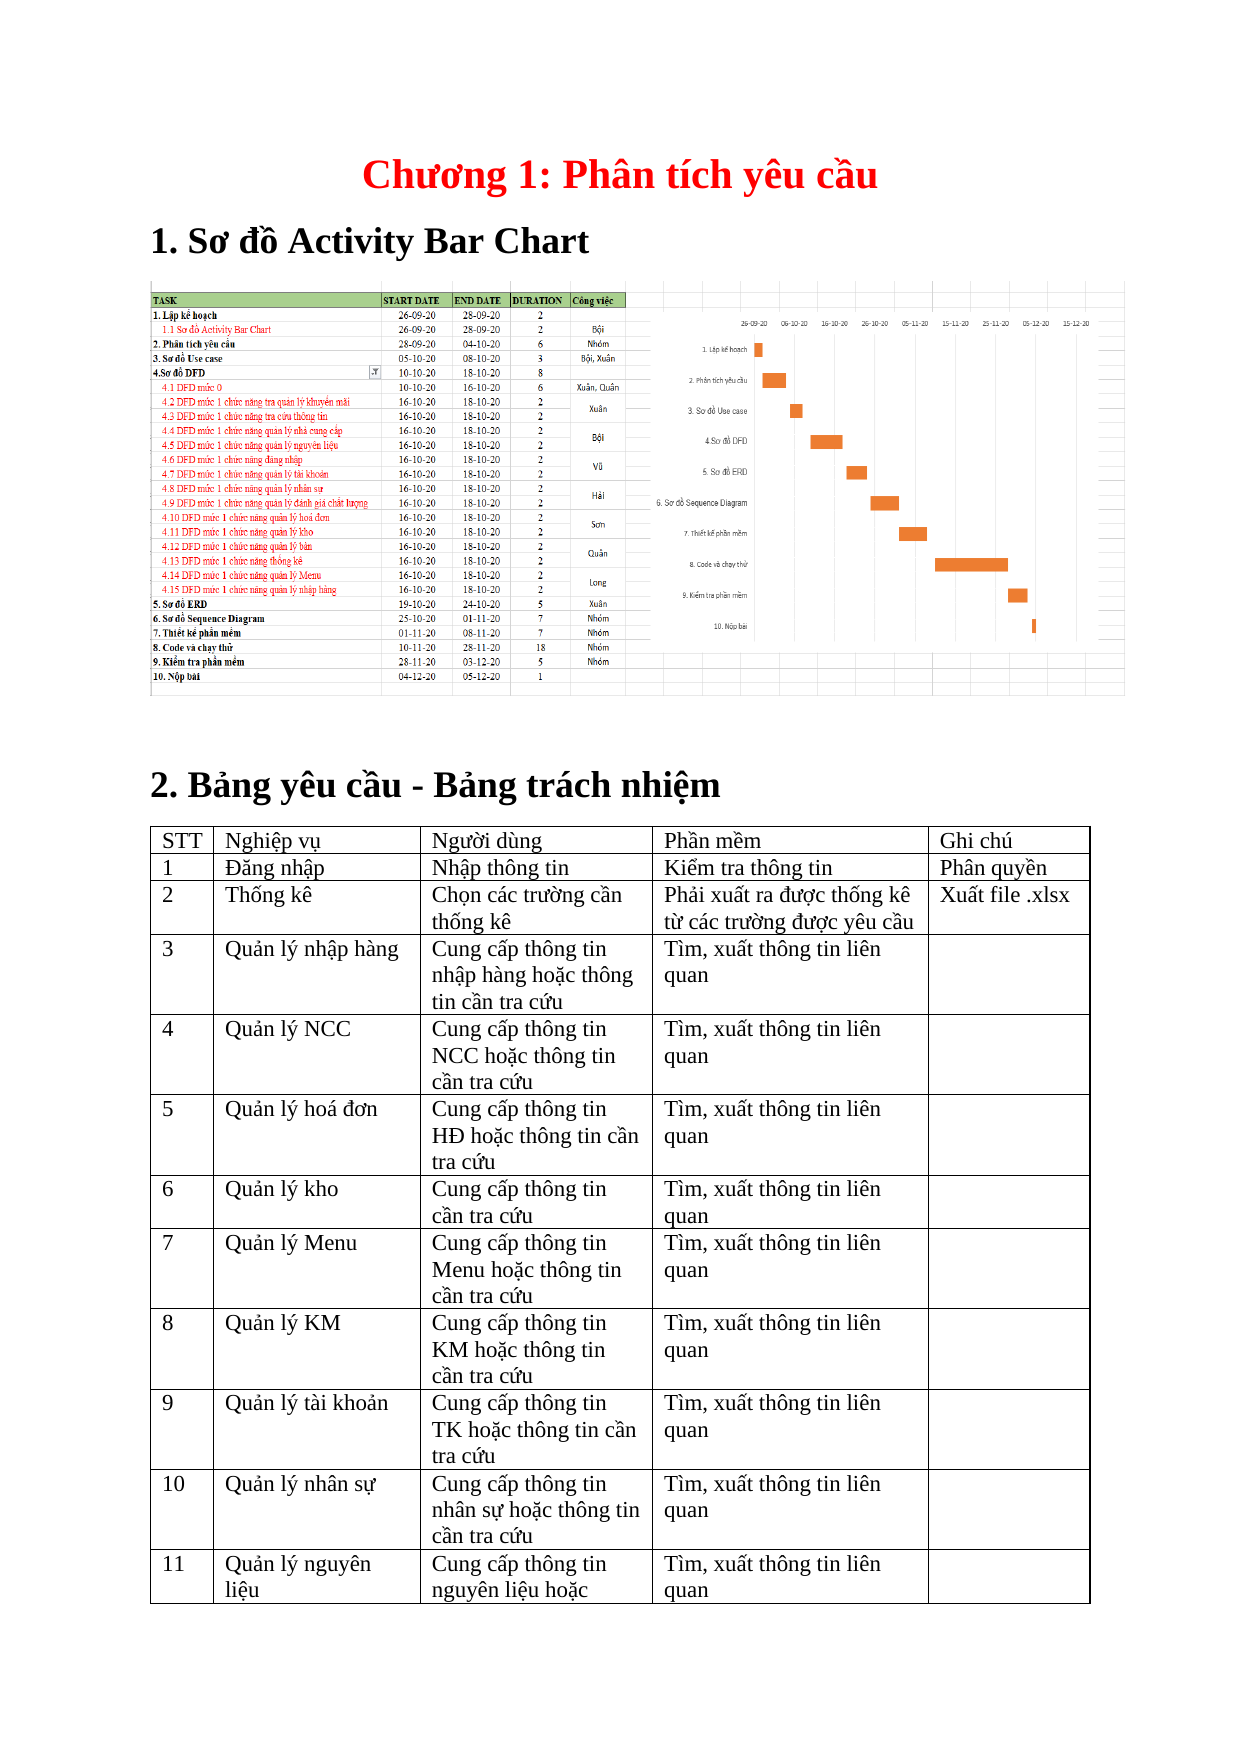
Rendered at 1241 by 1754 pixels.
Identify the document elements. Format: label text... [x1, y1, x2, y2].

table_cell Quản lý tài khoản [214, 1390, 420, 1468]
table_cell [929, 935, 1089, 1014]
table_cell Chọn các trường cần thống kê [421, 881, 652, 934]
table_cell Tìm, xuất thông tin liên quan [653, 1390, 928, 1468]
table_cell [929, 1390, 1089, 1468]
table_cell Quản lý nhập hàng [214, 935, 420, 1014]
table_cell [653, 1550, 928, 1602]
table_cell 8 [151, 1309, 213, 1388]
table_cell [929, 1550, 1089, 1602]
table_cell Tìm, xuất thông tin liên quan [653, 1095, 928, 1174]
table_header Phần mềm [653, 827, 928, 853]
table_cell Quản lý kho [214, 1176, 420, 1228]
table_cell Quản lý hoá đơn [214, 1095, 420, 1174]
table_cell [929, 1470, 1089, 1549]
table_cell Cung cấp thông tin nhập hàng hoặc thông tin cần tra cứu [421, 935, 652, 1014]
table_cell Tìm, xuất thông tin liên quan [653, 1229, 928, 1308]
table_header Ghi chú [929, 827, 1089, 853]
table_cell Kiểm tra thông tin [653, 854, 928, 880]
table_header Người dùng [421, 827, 652, 853]
table_cell 3 [151, 935, 213, 1014]
table_cell [929, 1095, 1089, 1174]
table_cell 10 [151, 1470, 213, 1549]
table_cell Thống kê [214, 881, 420, 934]
table_header STT [151, 827, 213, 853]
text 1. Sơ đồ Activity Bar Chart [150, 218, 1090, 261]
table_cell Quản lý nhân sự [214, 1470, 420, 1549]
table_cell Cung cấp thông tin nhân sự hoặc thông tin cần tra cứu [421, 1470, 652, 1549]
table_cell Quản lý KM [214, 1309, 420, 1388]
table_header Nghiệp vụ [214, 827, 420, 853]
table_cell Quản lý NCC [214, 1015, 420, 1094]
table_cell 1 [151, 854, 213, 880]
table_cell Quản lý nguyên liệu [214, 1550, 420, 1602]
table_cell Cung cấp thông tin cần tra cứu [421, 1176, 652, 1228]
table_cell Tìm, xuất thông tin liên quan [653, 1176, 928, 1228]
table_cell Cung cấp thông tin TK hoặc thông tin cần tra cứu [421, 1390, 652, 1468]
table_cell Đăng nhập [214, 854, 420, 880]
table_cell 11 [151, 1550, 213, 1602]
table_cell [929, 1015, 1089, 1094]
table_cell Cung cấp thông tin KM hoặc thông tin cần tra cứu [421, 1309, 652, 1388]
table_cell Tìm, xuất thông tin liên quan [653, 1015, 928, 1094]
table_cell Cung cấp thông tin NCC hoặc thông tin cần tra cứu [421, 1015, 652, 1094]
table_cell 5 [151, 1095, 213, 1174]
table_cell Cung cấp thông tin HĐ hoặc thông tin cần tra cứu [421, 1095, 652, 1174]
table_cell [421, 1550, 652, 1602]
table_cell Phải xuất ra được thống kê từ các trường được yêu cầu [653, 881, 928, 934]
text Chương 1: Phân tích yêu cầu [150, 150, 1090, 198]
table_cell 7 [151, 1229, 213, 1308]
table_cell Tìm, xuất thông tin liên quan [653, 935, 928, 1014]
table_cell Phân quyền [929, 854, 1089, 880]
table_cell 6 [151, 1176, 213, 1228]
table_cell Tìm, xuất thông tin liên quan [653, 1309, 928, 1388]
table_cell Nhập thông tin [421, 854, 652, 880]
table_cell [929, 1309, 1089, 1388]
table_cell Cung cấp thông tin Menu hoặc thông tin cần tra cứu [421, 1229, 652, 1308]
table_cell Xuất file .xlsx [929, 881, 1089, 934]
table_cell Tìm, xuất thông tin liên quan [653, 1470, 928, 1549]
table_cell Quản lý Menu [214, 1229, 420, 1308]
text 2. Bảng yêu cầu - Bảng trách nhiệm [150, 762, 1090, 806]
table_cell 2 [151, 881, 213, 934]
table_cell [929, 1176, 1089, 1228]
table_cell 4 [151, 1015, 213, 1094]
picture [150, 281, 1125, 696]
table_cell 9 [151, 1390, 213, 1468]
table_cell [929, 1229, 1089, 1308]
